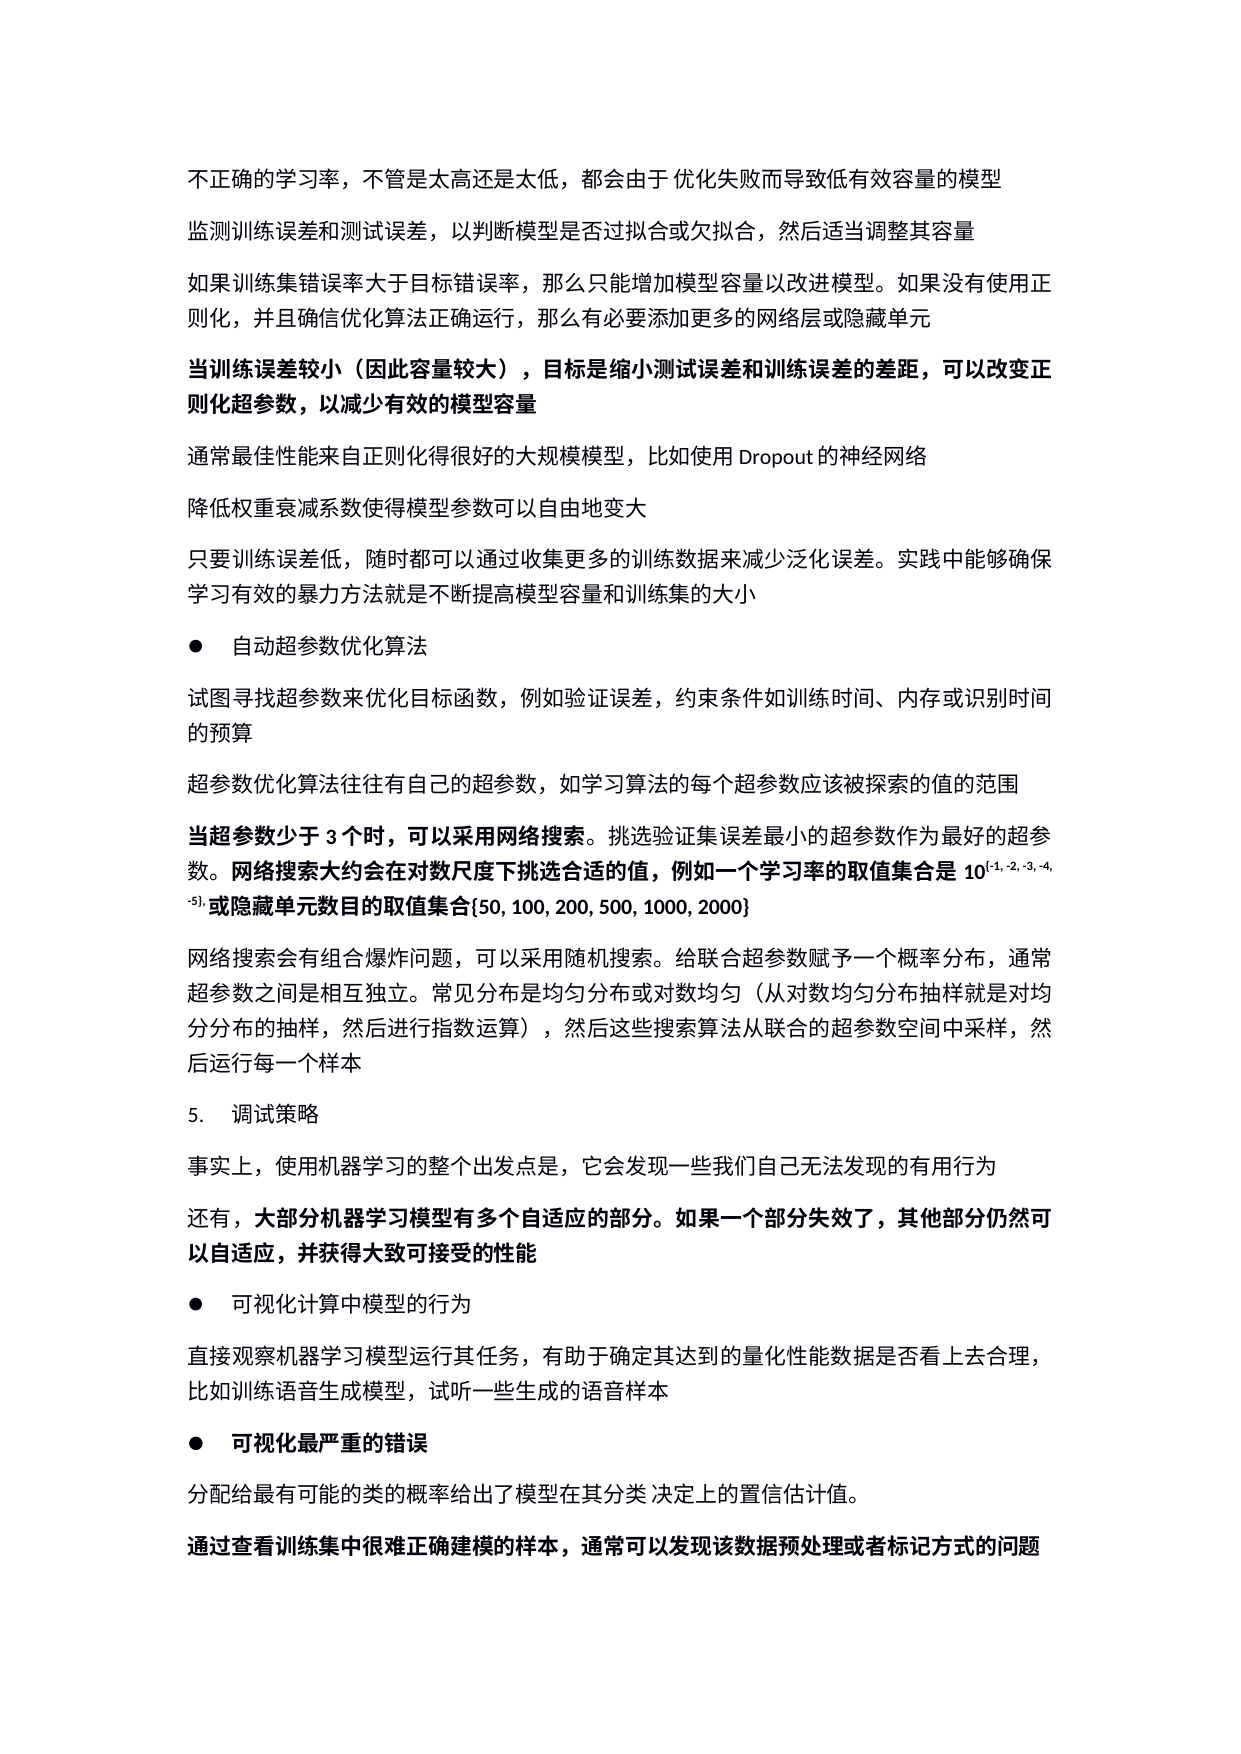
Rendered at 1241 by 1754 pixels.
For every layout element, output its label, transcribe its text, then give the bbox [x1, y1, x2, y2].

text 监测训练误差和测试误差，以判断模型是否过拟合或欠拟合，然后适当调整其容量 [187, 214, 1053, 246]
text 当超参数少于3个时，可以采用网络搜索。挑选验证集误差最小的超参数作为最好的超参数。网络搜索大约会在对数尺度下挑选合适的值，例如一个学习率的取值集合是10{-1, -2, -3, -4, -5}, 或隐藏单元数目的取值集合{50, 100, 200, 500, 1000, 2000} [187, 819, 1053, 921]
list 调试策略 [187, 1097, 1053, 1129]
text 当训练误差较小（因此容量较大），目标是缩小测试误差和训练误差的差距，可以改变正则化超参数，以减少有效的模型容量 [187, 352, 1053, 419]
text 超参数优化算法往往有自己的超参数，如学习算法的每个超参数应该被探索的值的范围 [187, 767, 1053, 799]
text 如果训练集错误率大于目标错误率，那么只能增加模型容量以改进模型。如果没有使用正则化，并且确信优化算法正确运行，那么有必要添加更多的网络层或隐藏单元 [187, 265, 1053, 333]
text 事实上，使用机器学习的整个出发点是，它会发现一些我们自己无法发现的有用行为 [187, 1149, 1053, 1181]
text 不正确的学习率，不管是太高还是太低，都会由于 优化失败而导致低有效容量的模型 [187, 162, 1053, 194]
list 可视化最严重的错误 [187, 1425, 1053, 1458]
text 直接观察机器学习模型运行其任务，有助于确定其达到的量化性能数据是否看上去合理，比如训练语音生成模型，试听一些生成的语音样本 [187, 1339, 1053, 1406]
text 网络搜索会有组合爆炸问题，可以采用随机搜索。给联合超参数赋予一个概率分布，通常超参数之间是相互独立。常见分布是均匀分布或对数均匀（从对数均匀分布抽样就是对均分分布的抽样，然后进行指数运算），然后这些搜索算法从联合的超参数空间中采样，然后运行每一个样本 [187, 940, 1053, 1078]
text 还有，大部分机器学习模型有多个自适应的部分。如果一个部分失效了，其他部分仍然可以自适应，并获得大致可接受的性能 [187, 1200, 1053, 1268]
list 可视化计算中模型的行为 [187, 1287, 1053, 1319]
text 通常最佳性能来自正则化得很好的大规模模型，比如使用Dropout的神经网络 [187, 439, 1053, 471]
text 试图寻找超参数来优化目标函数，例如验证误差，约束条件如训练时间、内存或识别时间的预算 [187, 680, 1053, 748]
text 分配给最有可能的类的概率给出了模型在其分类 决定上的置信估计值。 [187, 1477, 1053, 1509]
text 只要训练误差低，随时都可以通过收集更多的训练数据来减少泛化误差。实践中能够确保学习有效的暴力方法就是不断提高模型容量和训练集的大小 [187, 542, 1053, 609]
text 降低权重衰减系数使得模型参数可以自由地变大 [187, 490, 1053, 523]
text 通过查看训练集中很难正确建模的样本，通常可以发现该数据预处理或者标记方式的问题 [187, 1529, 1053, 1561]
list 自动超参数优化算法 [187, 629, 1053, 661]
